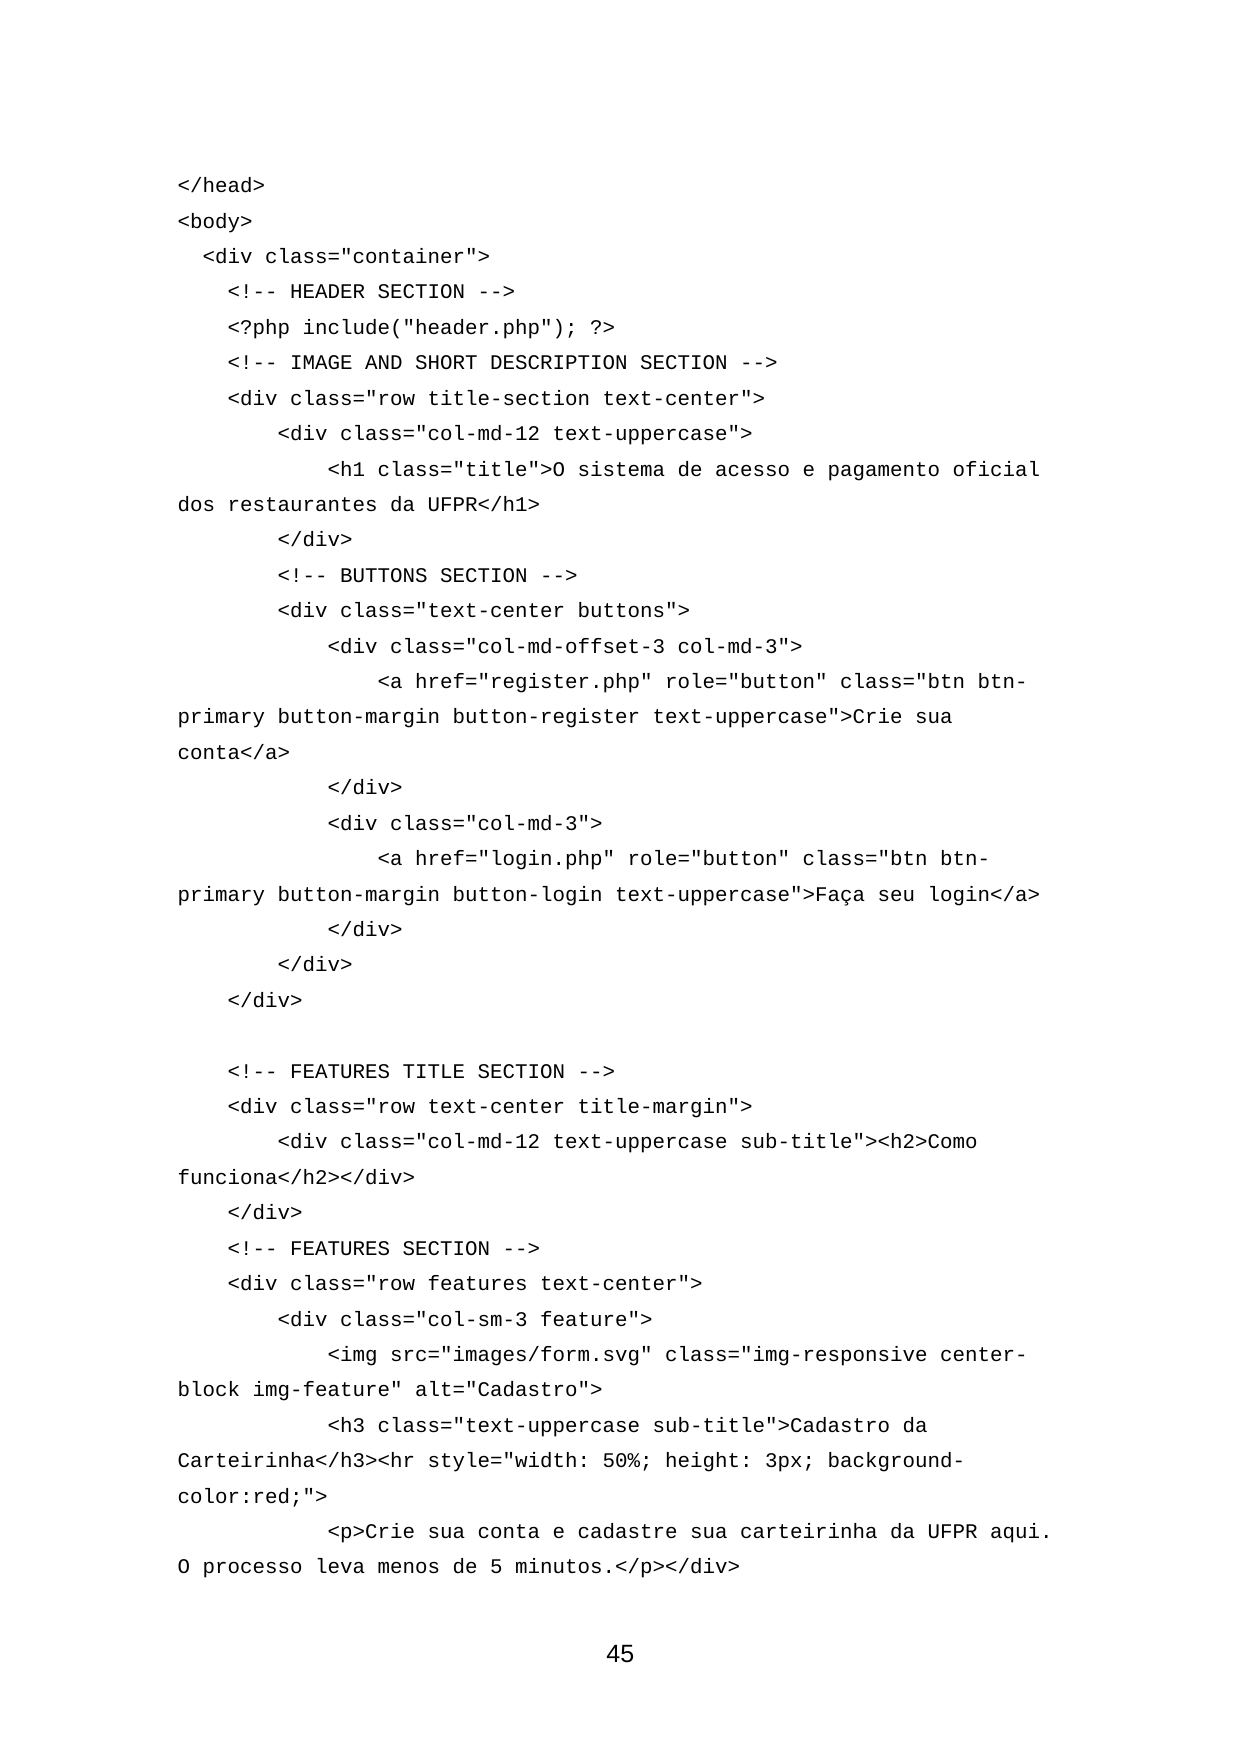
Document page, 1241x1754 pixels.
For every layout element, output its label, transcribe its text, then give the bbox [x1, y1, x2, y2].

text <h3 class="text-uppercase sub-title">Cadastro da Carteirinha</h3><hr style="width: 50%; height: 3px; background-color:red;"> [177, 1415, 1063, 1509]
text <?php include("header.php"); ?> [177, 317, 1063, 341]
text <div class="row title-section text-center"> [177, 388, 1063, 411]
text <!-- IMAGE AND SHORT DESCRIPTION SECTION --> [177, 352, 1063, 376]
text <a href="register.php" role="button" class="btn btn-primary button-margin button-register text-uppercase">Crie sua conta</a> [177, 671, 1063, 766]
text <div class="col-md-12 text-uppercase sub-title"><h2>Como funciona</h2></div> [177, 1131, 1063, 1191]
text <div class="col-md-3"> [177, 813, 1063, 836]
text <div class="row features text-center"> [177, 1273, 1063, 1297]
text <div class="col-sm-3 feature"> [177, 1308, 1063, 1332]
text <body> [177, 211, 1063, 234]
text </div> [177, 777, 1063, 801]
text <p>Crie sua conta e cadastre sua carteirinha da UFPR aqui. O processo leva menos de 5 minutos.</p></div> [177, 1521, 1063, 1580]
text </div> [177, 990, 1063, 1013]
text <a href="login.php" role="button" class="btn btn-primary button-margin button-login text-uppercase">Faça seu login</a> [177, 848, 1063, 907]
text <!-- BUTTONS SECTION --> [177, 565, 1063, 588]
text </div> [177, 954, 1063, 978]
text <img src="images/form.svg" class="img-responsive center-block img-feature" alt="Cadastro"> [177, 1344, 1063, 1403]
text <div class="col-md-offset-3 col-md-3"> [177, 636, 1063, 659]
text <!-- HEADER SECTION --> [177, 281, 1063, 305]
text </div> [177, 529, 1063, 553]
text <!-- FEATURES SECTION --> [177, 1238, 1063, 1261]
text <div class="row text-center title-margin"> [177, 1096, 1063, 1120]
text <!-- FEATURES TITLE SECTION --> [177, 1061, 1063, 1084]
text <div class="col-md-12 text-uppercase"> [177, 423, 1063, 447]
text </div> [177, 919, 1063, 943]
text </head> [177, 175, 1063, 199]
text <div class="container"> [177, 246, 1063, 270]
text </div> [177, 1202, 1063, 1226]
text <div class="text-center buttons"> [177, 600, 1063, 624]
text <h1 class="title">O sistema de acesso e pagamento oficial dos restaurantes da UFPR</h1> [177, 458, 1063, 518]
